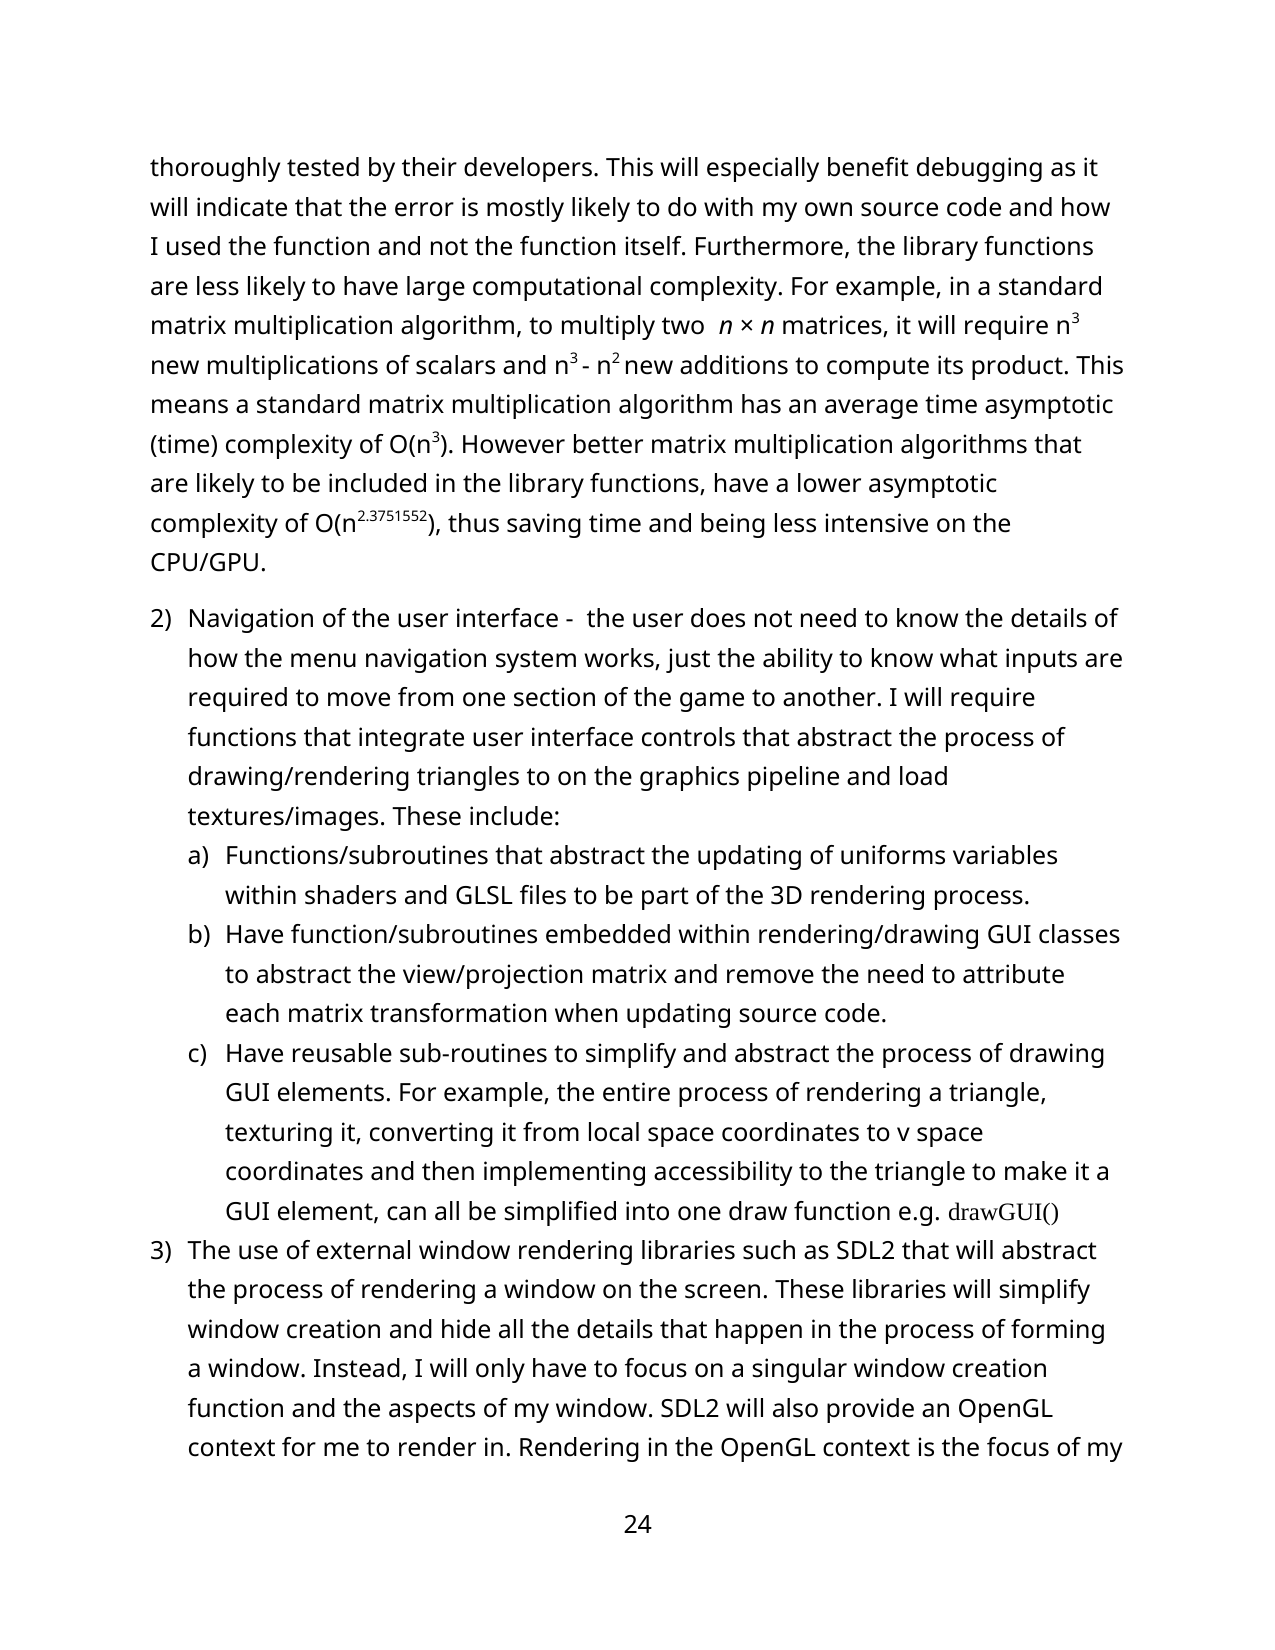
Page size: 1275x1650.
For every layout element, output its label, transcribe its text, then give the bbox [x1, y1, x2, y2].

list Functions/subroutines that abstract the updating of uniforms variables within shaders and GLSL files to be part of the 3D rendering process. [187, 838, 1125, 911]
list Have function/subroutines embedded within rendering/drawing GUI classes to abstract the view/projection matrix and remove the need to attribute each matrix transformation when updating source code. [187, 917, 1125, 1030]
list Navigation of the user interface - the user does not need to know the details of how the menu navigation system works, just the ability to know what inputs are required to move from one section of the game to another. I will require functions that integrate user interface controls that abstract the process of drawing/rendering triangles to on the graphics pipeline and load textures/images. These include: [150, 601, 1125, 832]
list Have reusable sub-routines to simplify and abstract the process of drawing GUI elements. For example, the entire process of rendering a triangle, texturing it, converting it from local space coordinates to v space coordinates and then implementing accessibility to the triangle to make it a GUI element, can all be simplified into one draw function e.g. drawGUI() [187, 1035, 1125, 1227]
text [150, 150, 1125, 579]
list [150, 1233, 1125, 1464]
